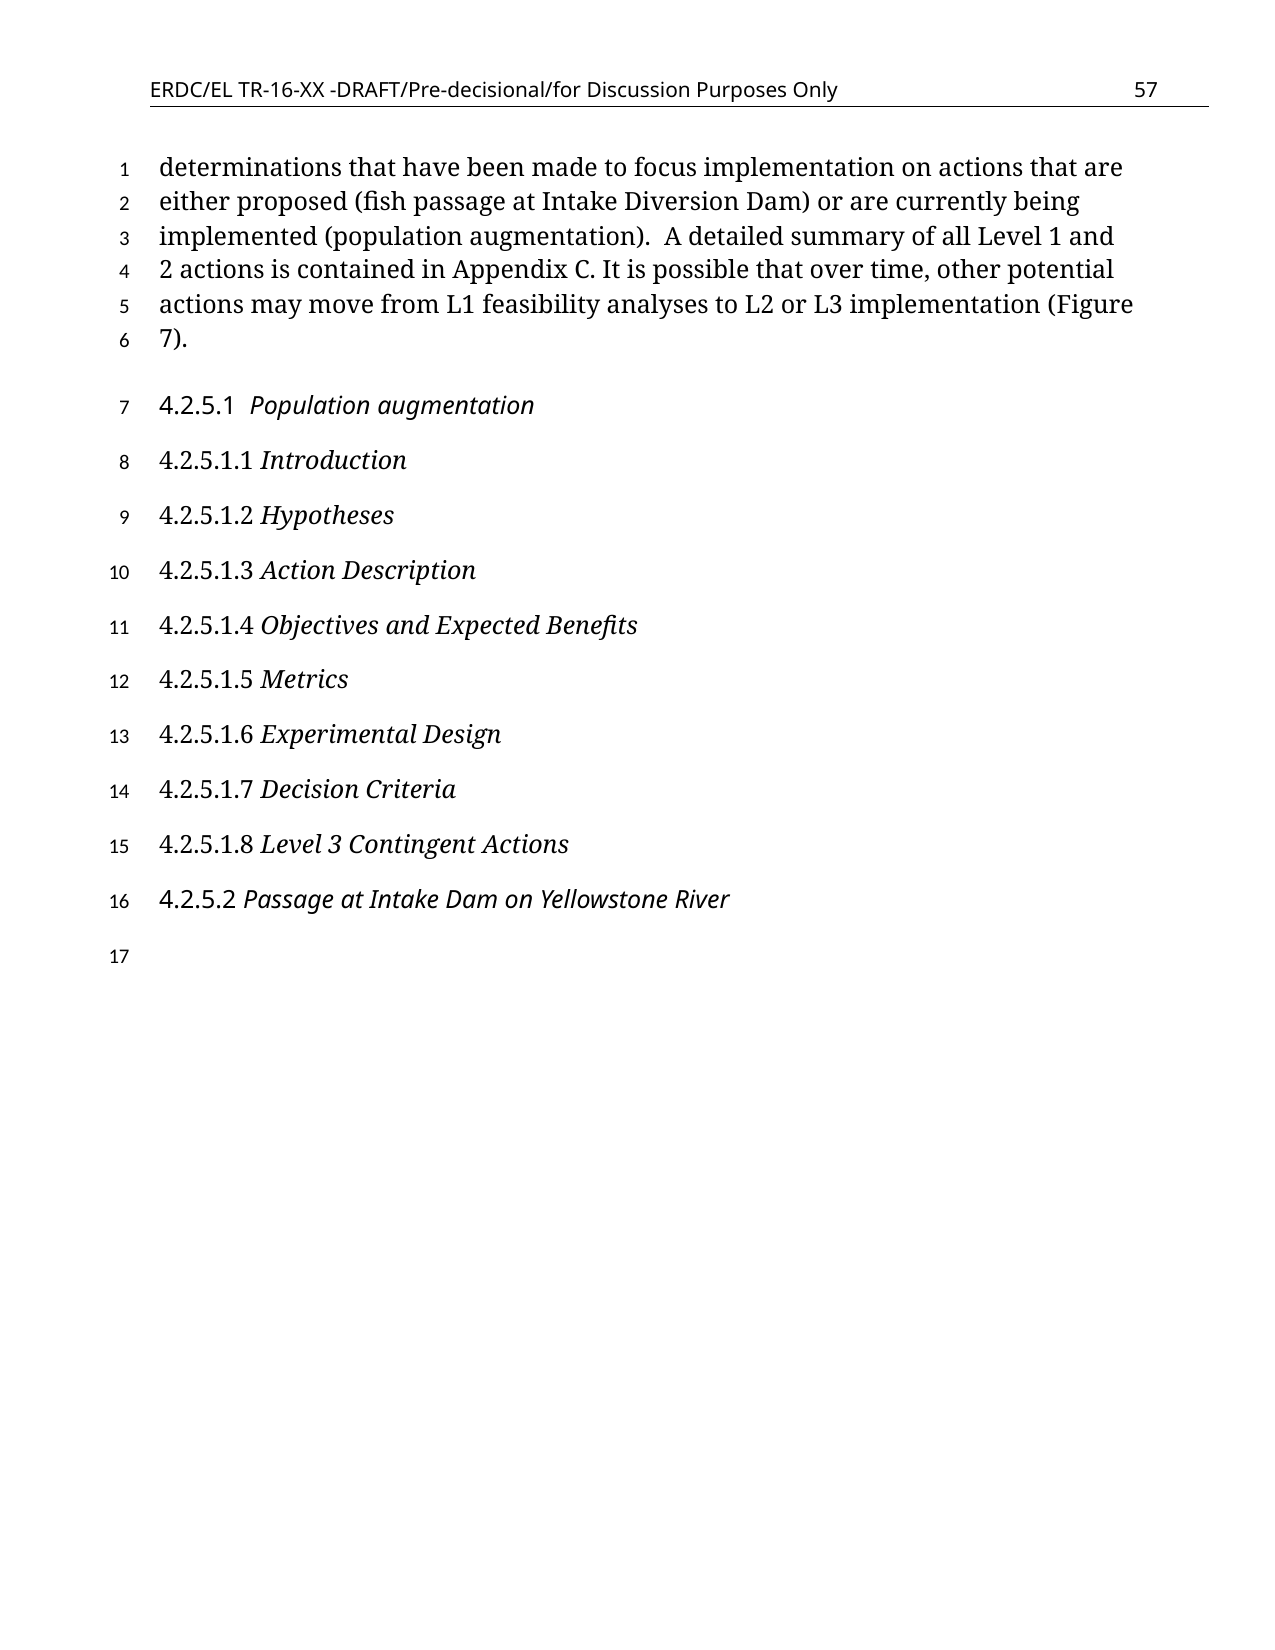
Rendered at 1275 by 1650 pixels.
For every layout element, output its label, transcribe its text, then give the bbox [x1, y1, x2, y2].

subtitle Population augmentation [159, 388, 1134, 422]
subtitle Introduction [121, 443, 1134, 477]
subtitle Metrics [121, 662, 1134, 696]
subtitle Decision Criteria [121, 772, 1134, 806]
subtitle Experimental Design [121, 717, 1134, 751]
subtitle Passage at Intake Dam on Yellowstone River [159, 882, 1134, 916]
subtitle Action Description [121, 552, 1134, 586]
subtitle Objectives and Expected Benefits [121, 607, 1134, 641]
subtitle Hypotheses [121, 497, 1134, 532]
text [159, 150, 1134, 354]
subtitle Level 3 Contingent Actions [121, 827, 1134, 861]
